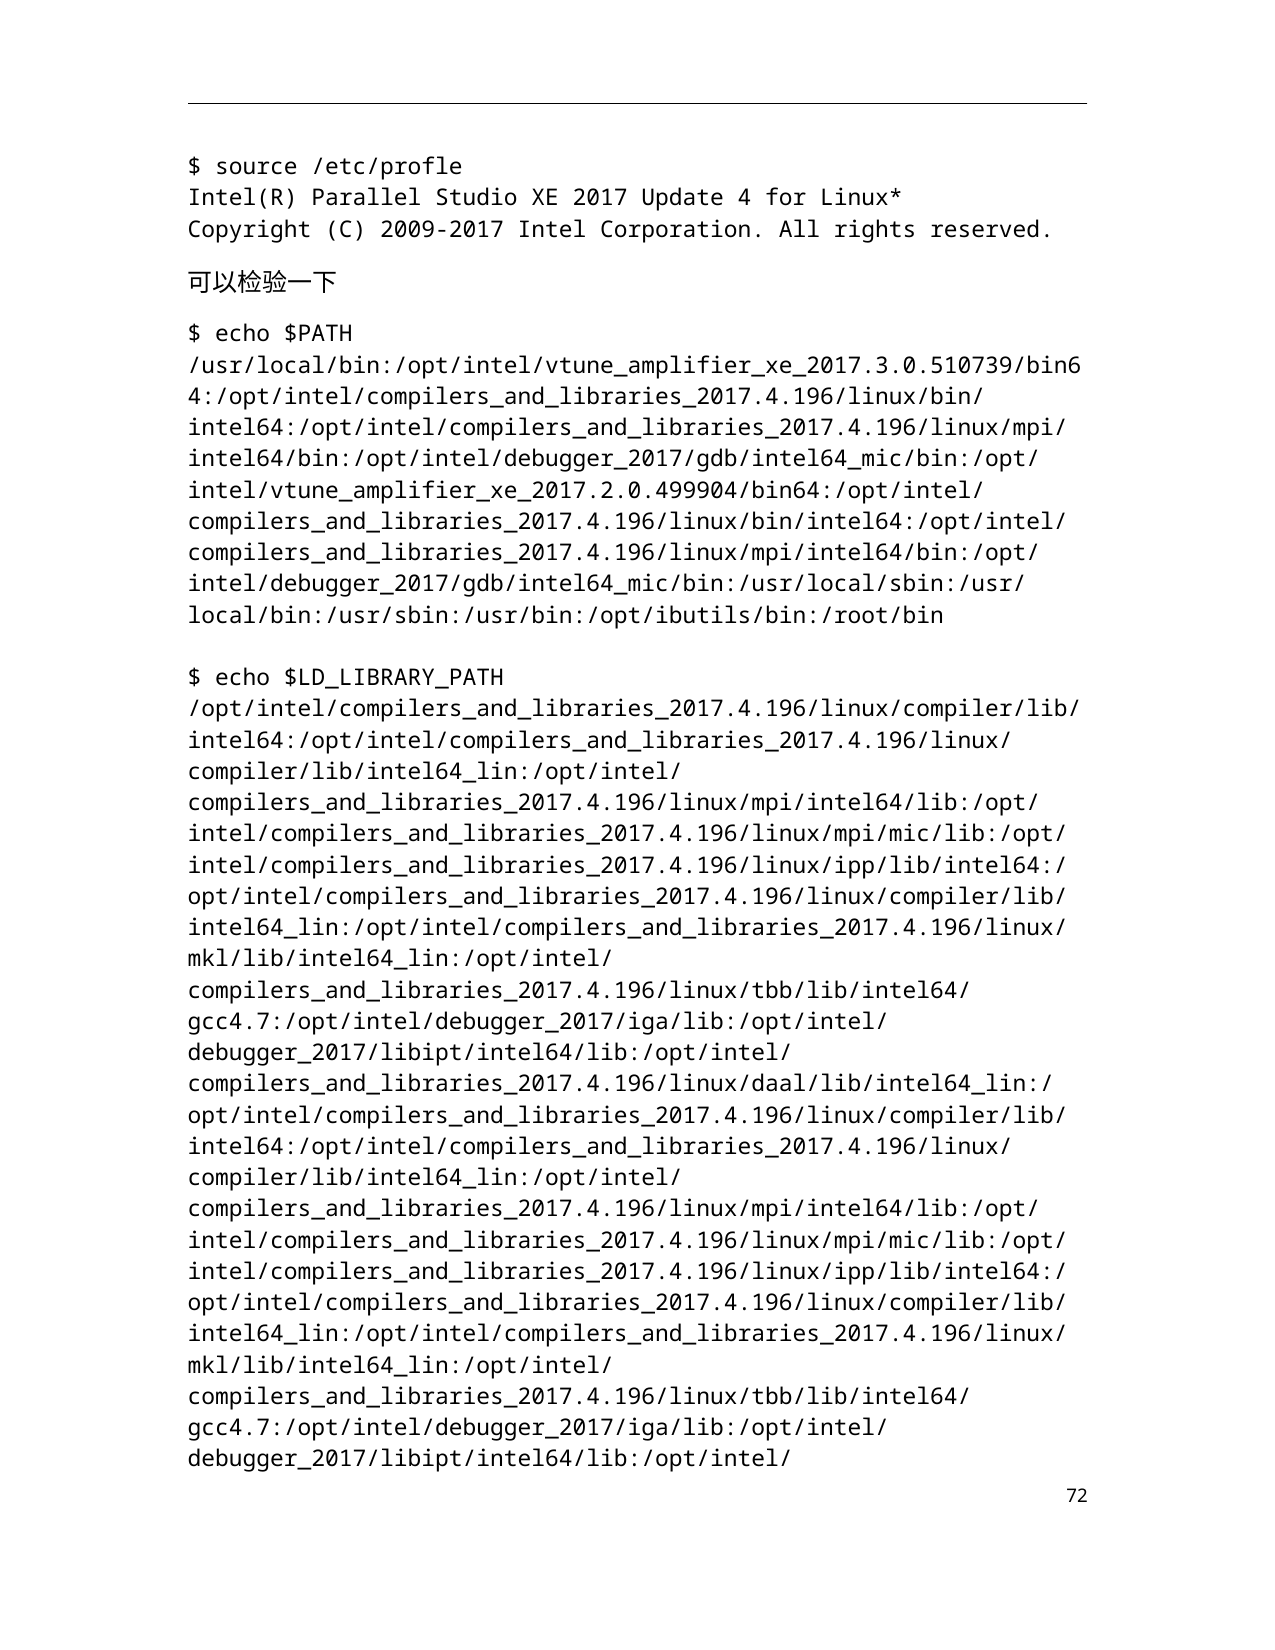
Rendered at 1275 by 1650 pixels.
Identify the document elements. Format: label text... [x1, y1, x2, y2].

text 可以检验一下 [187, 264, 1087, 299]
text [187, 150, 1087, 244]
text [187, 317, 1087, 1474]
